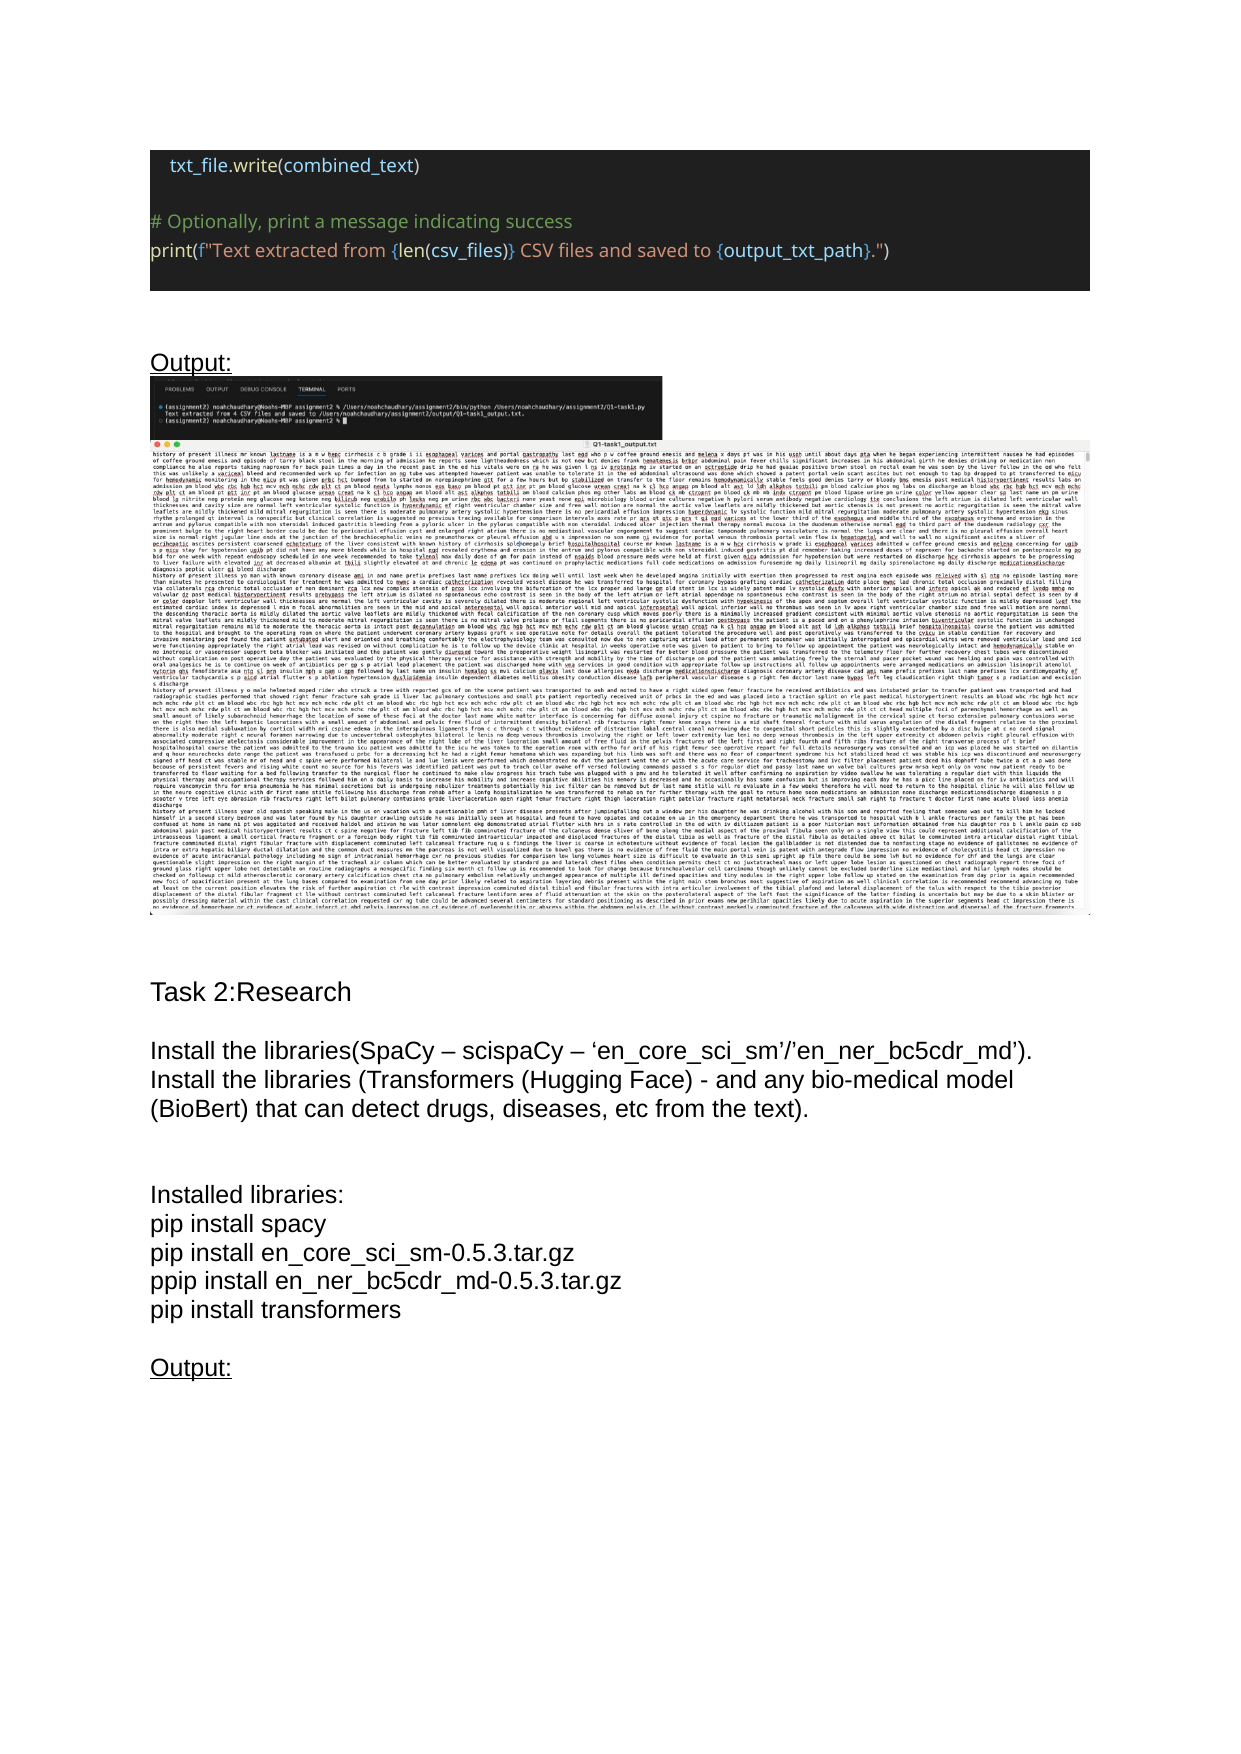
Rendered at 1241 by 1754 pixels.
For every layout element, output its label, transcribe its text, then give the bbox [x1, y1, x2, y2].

picture [150, 376, 1091, 915]
text pip install en_core_sci_sm-0.5.3.tar.gz [150, 1238, 1090, 1266]
subtitle Task 2:Research [150, 976, 1090, 1008]
text ppip install en_ner_bc5cdr_md-0.5.3.tar.gz [150, 1266, 1090, 1295]
text Output: [150, 348, 1090, 377]
text txt_file.write(combined_text) [150, 150, 1090, 178]
text Install the libraries (Transformers (Hugging Face) - and any bio-medical model [150, 1065, 1090, 1094]
text pip install transformers [150, 1295, 1090, 1324]
text Install the libraries(SpaCy – scispaCy – ‘en_core_sci_sm’/’en_ner_bc5cdr_md’). [150, 1036, 1090, 1065]
text (BioBert) that can detect drugs, diseases, etc from the text). [150, 1094, 1090, 1123]
text print(f"Text extracted from {len(csv_files)} CSV files and saved to {output_txt_path}.") [150, 234, 1090, 262]
text # Optionally, print a message indicating success [150, 206, 1090, 234]
text Output: [150, 1353, 1090, 1381]
text pip install spacy [150, 1209, 1090, 1238]
text Installed libraries: [150, 1180, 1090, 1209]
